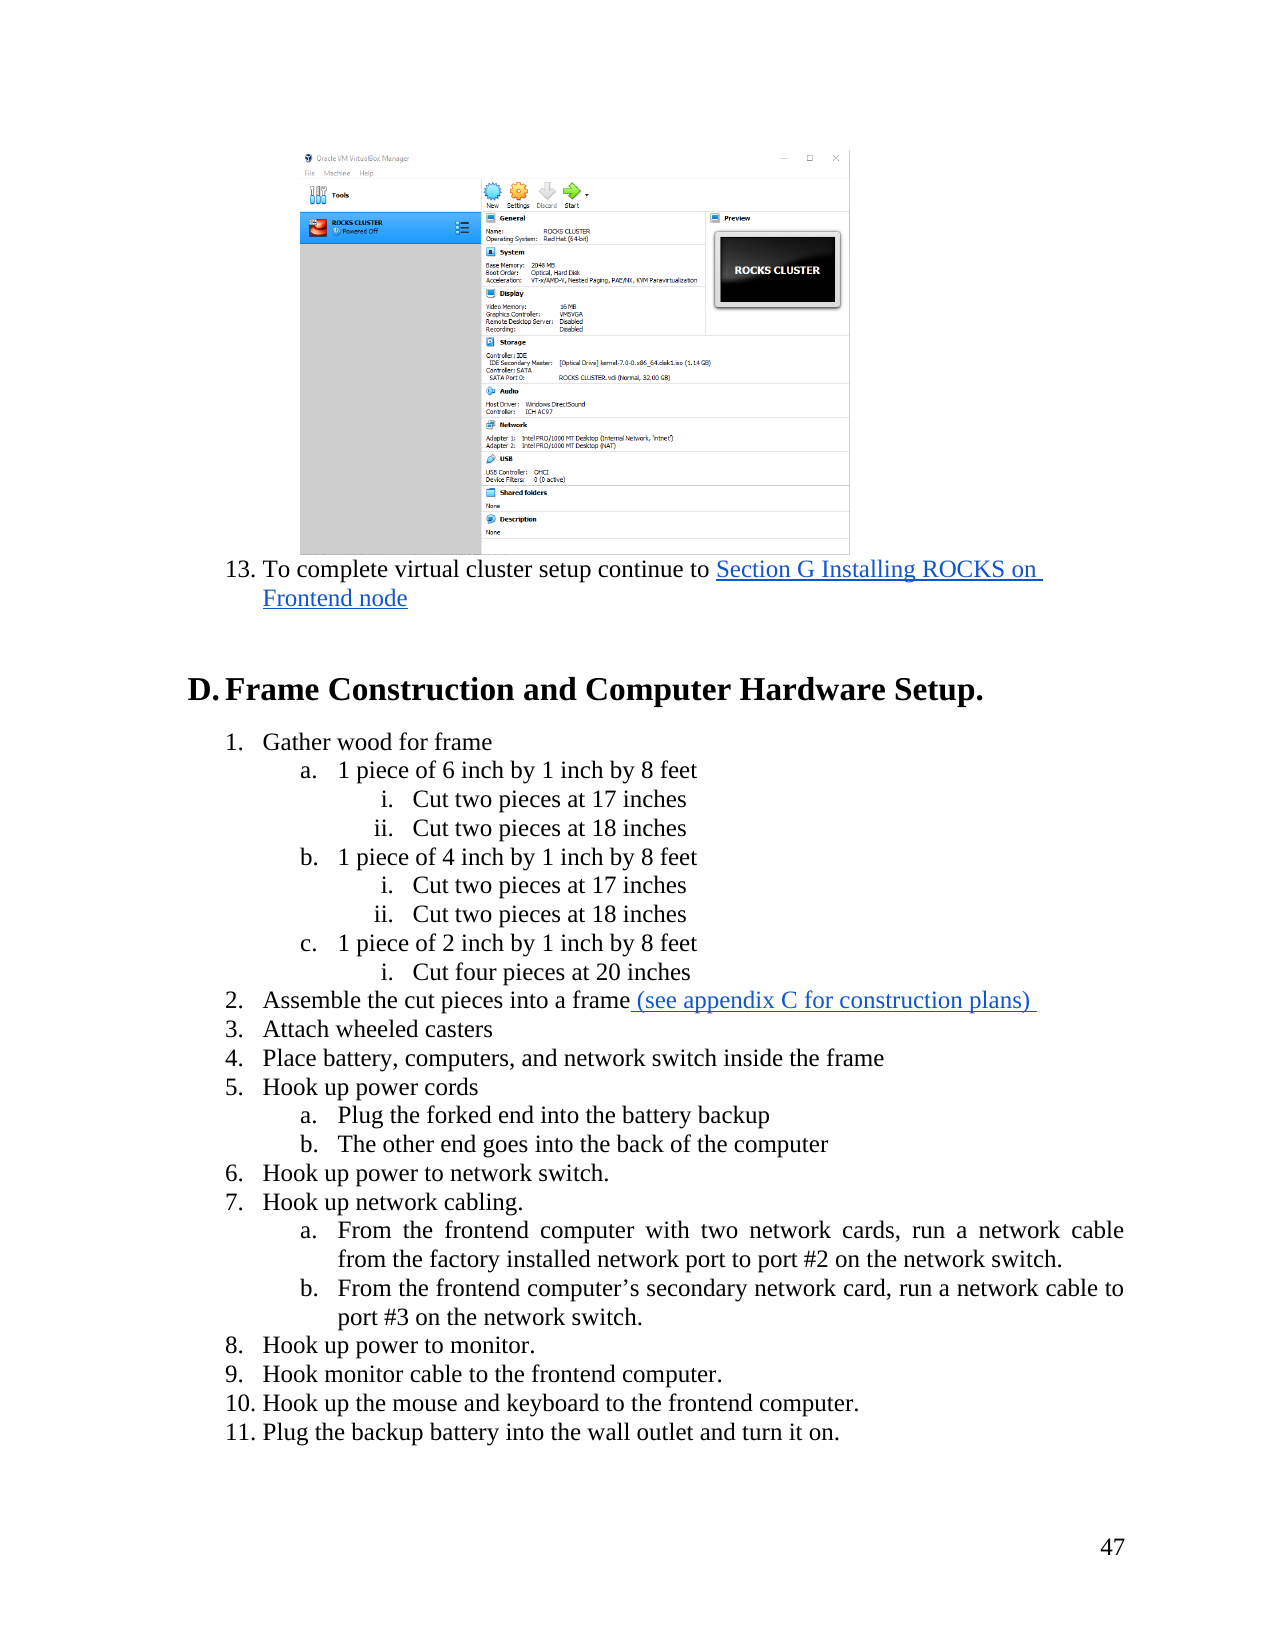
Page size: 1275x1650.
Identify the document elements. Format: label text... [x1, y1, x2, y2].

list Hook up the mouse and keyboard to the frontend computer. [225, 1388, 1125, 1417]
list From the frontend computer’s secondary network card, run a network cable to port #3 on the network switch. [300, 1273, 1125, 1331]
list Plug the forked end into the battery backup [300, 1101, 1125, 1129]
list Hook up power cords [225, 1072, 1125, 1101]
list Hook up power to monitor. [225, 1331, 1125, 1359]
list Cut two pieces at 17 inches [394, 871, 1125, 899]
list Hook up network cabling. [225, 1187, 1125, 1216]
picture [300, 150, 850, 555]
list Cut two pieces at 18 inches [394, 899, 1125, 928]
list Gather wood for frame [225, 727, 1125, 756]
list Hook monitor cable to the frontend computer. [225, 1359, 1125, 1388]
list To complete virtual cluster setup continue to Section G Installing ROCKS on Frontend node [225, 554, 1125, 612]
list Attach wheeled casters [225, 1014, 1125, 1043]
list 1 piece of 2 inch by 1 inch by 8 feet [300, 928, 1125, 957]
list 1 piece of 6 inch by 1 inch by 8 feet [300, 756, 1125, 784]
list From the frontend computer with two network cards, run a network cable from the factory installed network port to port #2 on the network switch. [300, 1216, 1125, 1273]
list Cut two pieces at 17 inches [394, 784, 1125, 813]
list Plug the backup battery into the wall outlet and turn it on. [225, 1417, 1125, 1446]
list Assemble the cut pieces into a frame (see appendix C for construction plans) [225, 986, 1125, 1014]
list Hook up power to network switch. [225, 1158, 1125, 1187]
subtitle Frame Construction and Computer Hardware Setup. [187, 669, 1125, 708]
list The other end goes into the back of the computer [300, 1129, 1125, 1158]
list Place battery, computers, and network switch inside the frame [225, 1043, 1125, 1072]
list Cut two pieces at 18 inches [394, 813, 1125, 842]
list Cut four pieces at 20 inches [394, 957, 1125, 986]
list 1 piece of 4 inch by 1 inch by 8 feet [300, 842, 1125, 871]
